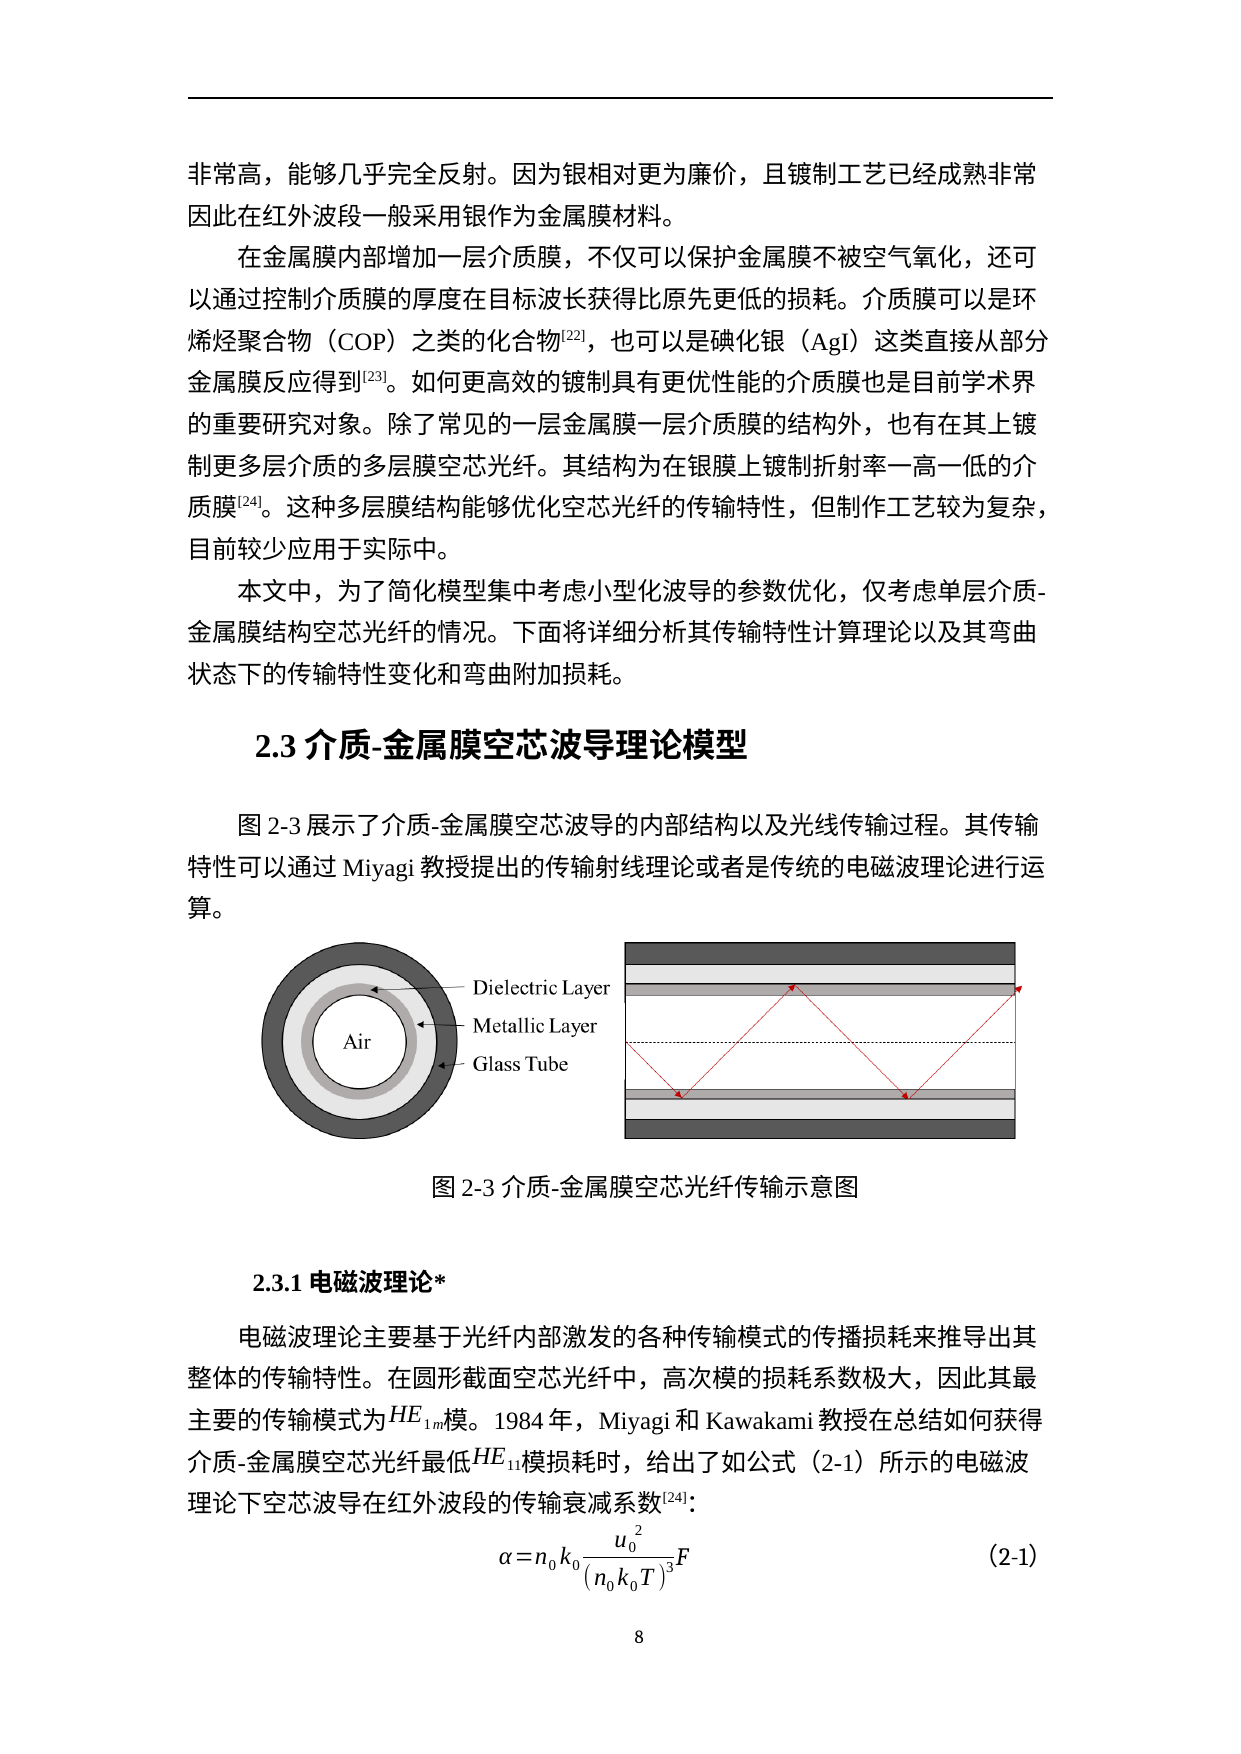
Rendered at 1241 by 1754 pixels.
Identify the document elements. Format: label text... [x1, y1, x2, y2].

text 本文中，为了简化模型集中考虑小型化波导的参数优化，仅考虑单层介质-金属膜结构空芯光纤的情况。下面将详细分析其传输特性计算理论以及其弯曲状态下的传输特性变化和弯曲附加损耗。 [187, 567, 1053, 692]
subtitle 2.3 介质-金属膜空芯波导理论模型 [187, 719, 1053, 767]
subtitle 2.3.1 电磁波理论* [202, 1258, 1053, 1300]
text 在金属膜内部增加一层介质膜，不仅可以保护金属膜不被空气氧化，还可以通过控制介质膜的厚度在目标波长获得比原先更低的损耗。介质膜可以是环烯烃聚合物（COP）之类的化合物[22]，也可以是碘化银（AgI）这类直接从部分金属膜反应得到[23]。如何更高效的镀制具有更优性能的介质膜也是目前学术界的重要研究对象。除了常见的一层金属膜一层介质膜的结构外，也有在其上镀制更多层介质的多层膜空芯光纤。其结构为在银膜上镀制折射率一高一低的介质膜[24]。这种多层膜结构能够优化空芯光纤的传输特性，但制作工艺较为复杂，目前较少应用于实际中。 [187, 233, 1053, 567]
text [187, 150, 1053, 233]
text 图2-3展示了介质-金属膜空芯波导的内部结构以及光线传输过程。其传输特性可以通过Miyagi教授提出的传输射线理论或者是传统的电磁波理论进行运算。 [187, 801, 1053, 926]
text F （2-1） [262, 1521, 1053, 1594]
text 电磁波理论主要基于光纤内部激发的各种传输模式的传播损耗来推导出其整体的传输特性。在圆形截面空芯光纤中，高次模的损耗系数极大，因此其最主要的传输模式为模。1984年，Miyagi和Kawakami教授在总结如何获得介质-金属膜空芯光纤最低模损耗时，给出了如公式（2-1）所示的电磁波理论下空芯波导在红外波段的传输衰减系数[24]： [187, 1313, 1053, 1521]
text 图2-3 介质-金属膜空芯光纤传输示意图 [187, 1163, 1053, 1204]
picture [261, 942, 1029, 1139]
